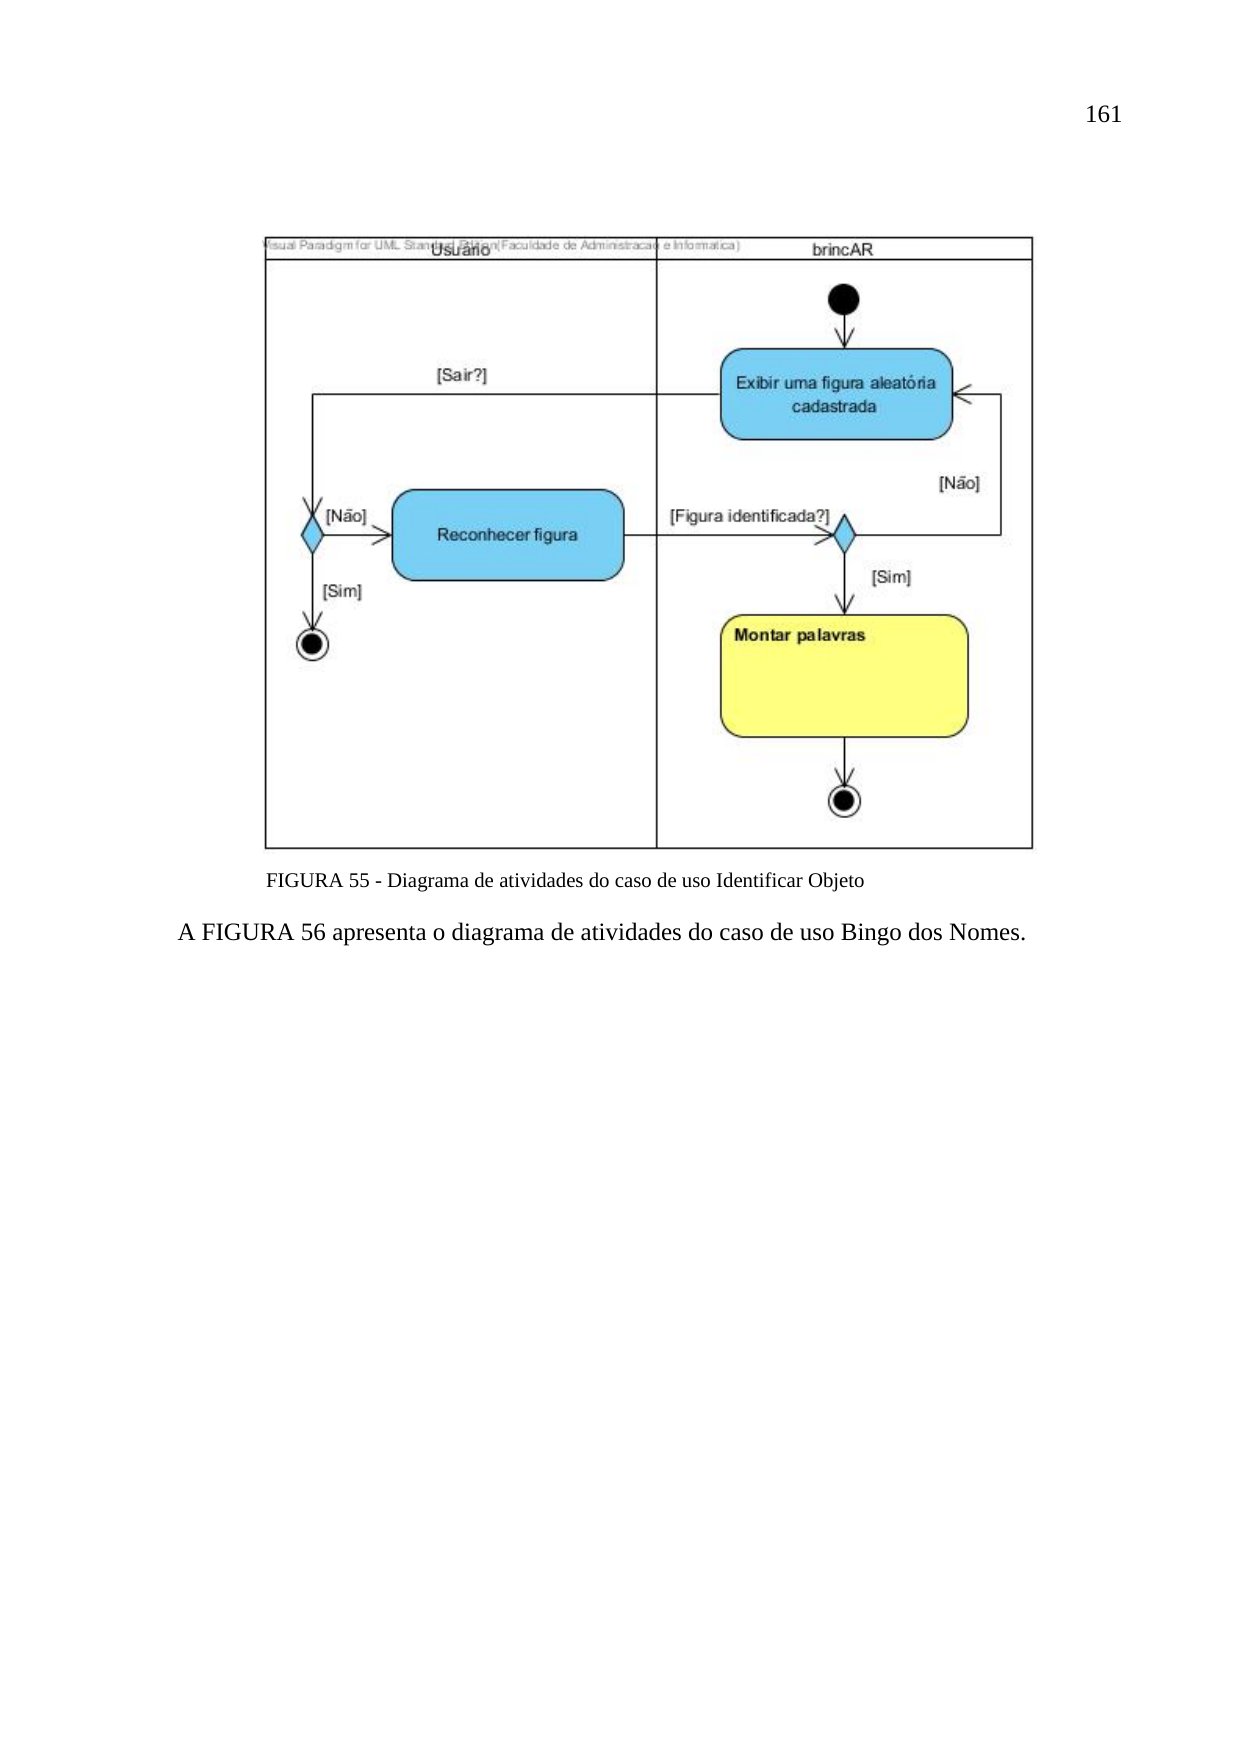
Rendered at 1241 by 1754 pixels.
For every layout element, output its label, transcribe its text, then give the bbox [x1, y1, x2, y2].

text A FIGURA 56 apresenta o diagrama de atividades do caso de uso Bingo dos Nomes. [177, 917, 1122, 946]
picture [262, 235, 1038, 854]
text FIGURA 55 - Diagrama de atividades do caso de uso Identificar Objeto [266, 868, 1122, 892]
